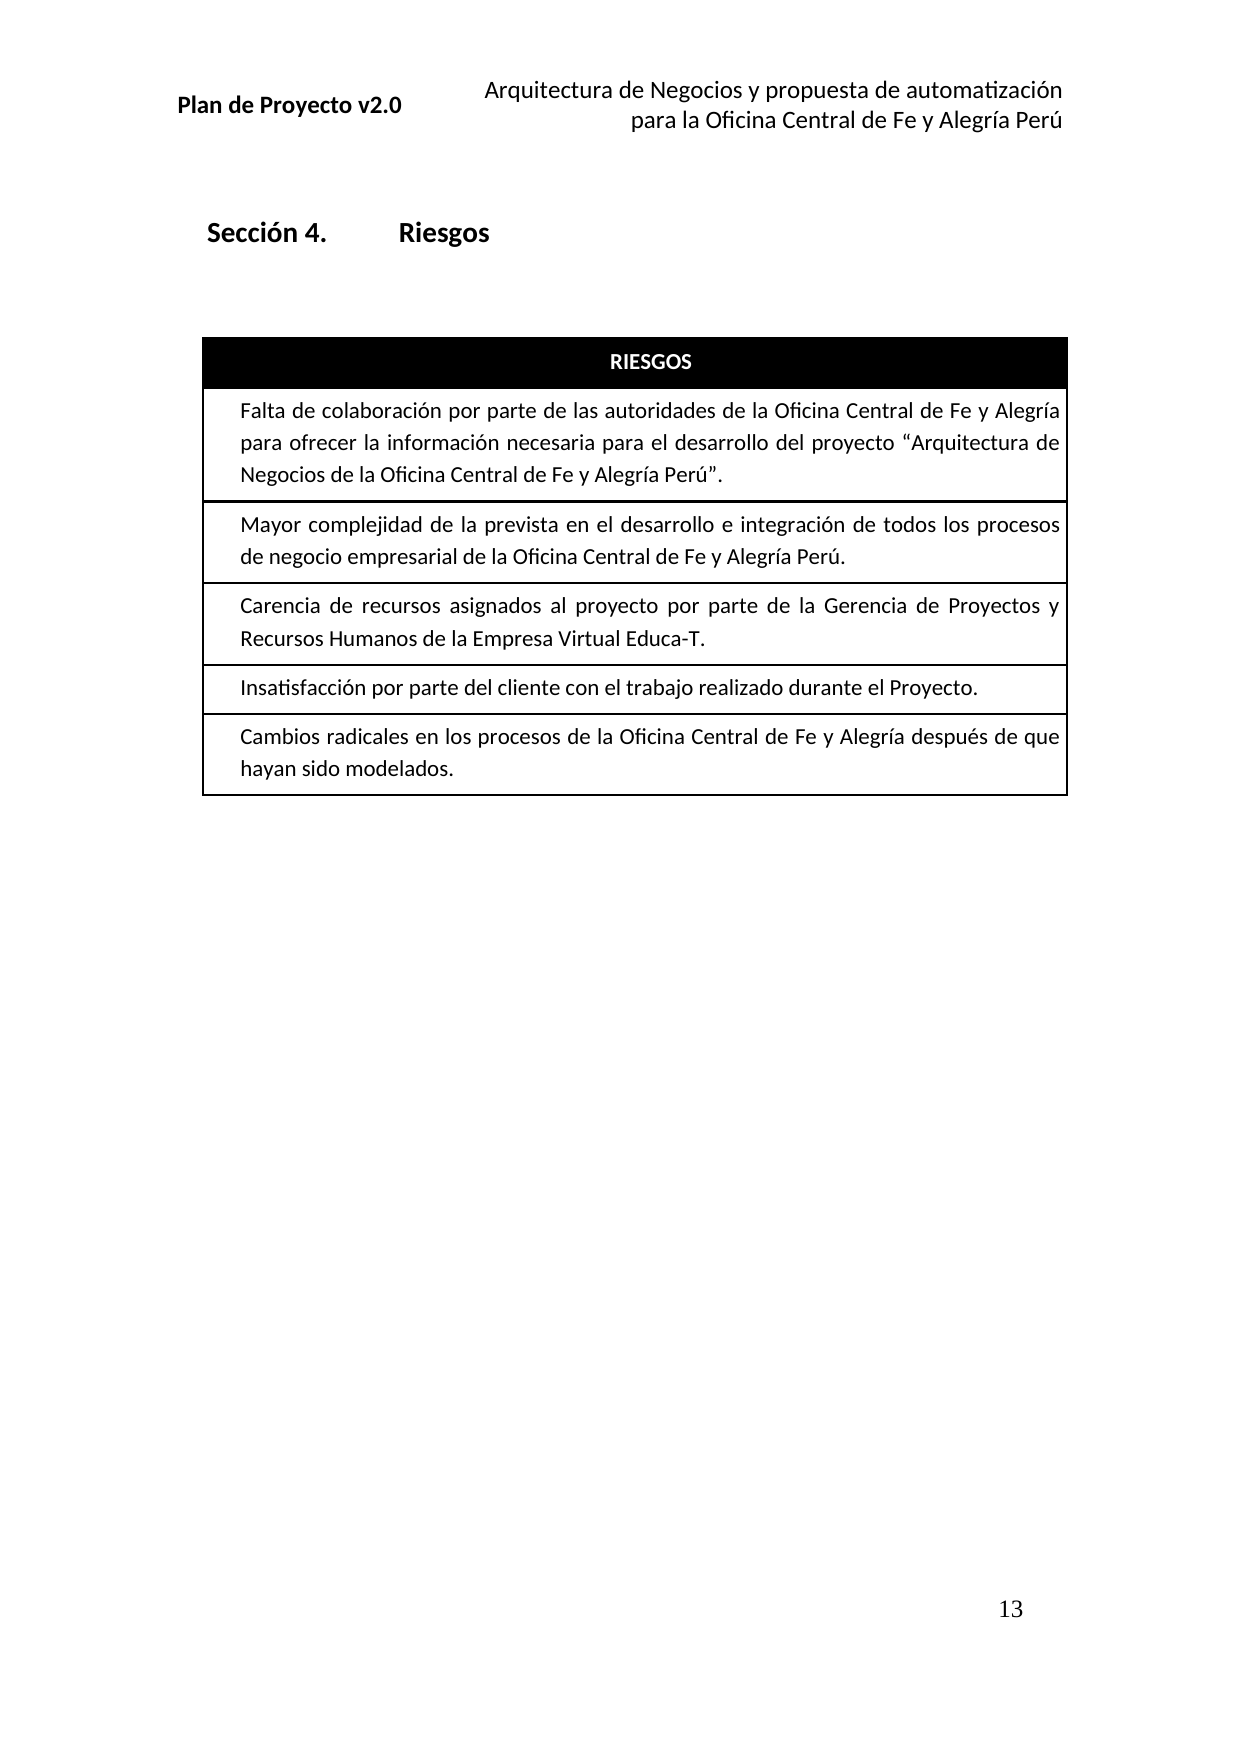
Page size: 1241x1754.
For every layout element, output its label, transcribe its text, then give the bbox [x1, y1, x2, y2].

table_cell Cambios radicales en los procesos de la Oficina Central de Fe y Alegría después de que hayan sido modelados. [204, 715, 1066, 794]
text Sección 4. Riesgos [207, 214, 1065, 249]
table_cell Mayor complejidad de la prevista en el desarrollo e integración de todos los procesos de negocio empresarial de la Oficina Central de Fe y Alegría Perú. [204, 503, 1066, 582]
table_header RIESGOS [204, 339, 1066, 387]
table_cell Carencia de recursos asignados al proyecto por parte de la Gerencia de Proyectos y Recursos Humanos de la Empresa Virtual Educa-T. [204, 584, 1066, 663]
table_cell Falta de colaboración por parte de las autoridades de la Oficina Central de Fe y Alegría para ofrecer la información necesaria para el desarrollo del proyecto “Arquitectura de Negocios de la Oficina Central de Fe y Alegría Perú”. [204, 389, 1066, 500]
table_cell Insatisfacción por parte del cliente con el trabajo realizado durante el Proyecto. [204, 666, 1066, 713]
